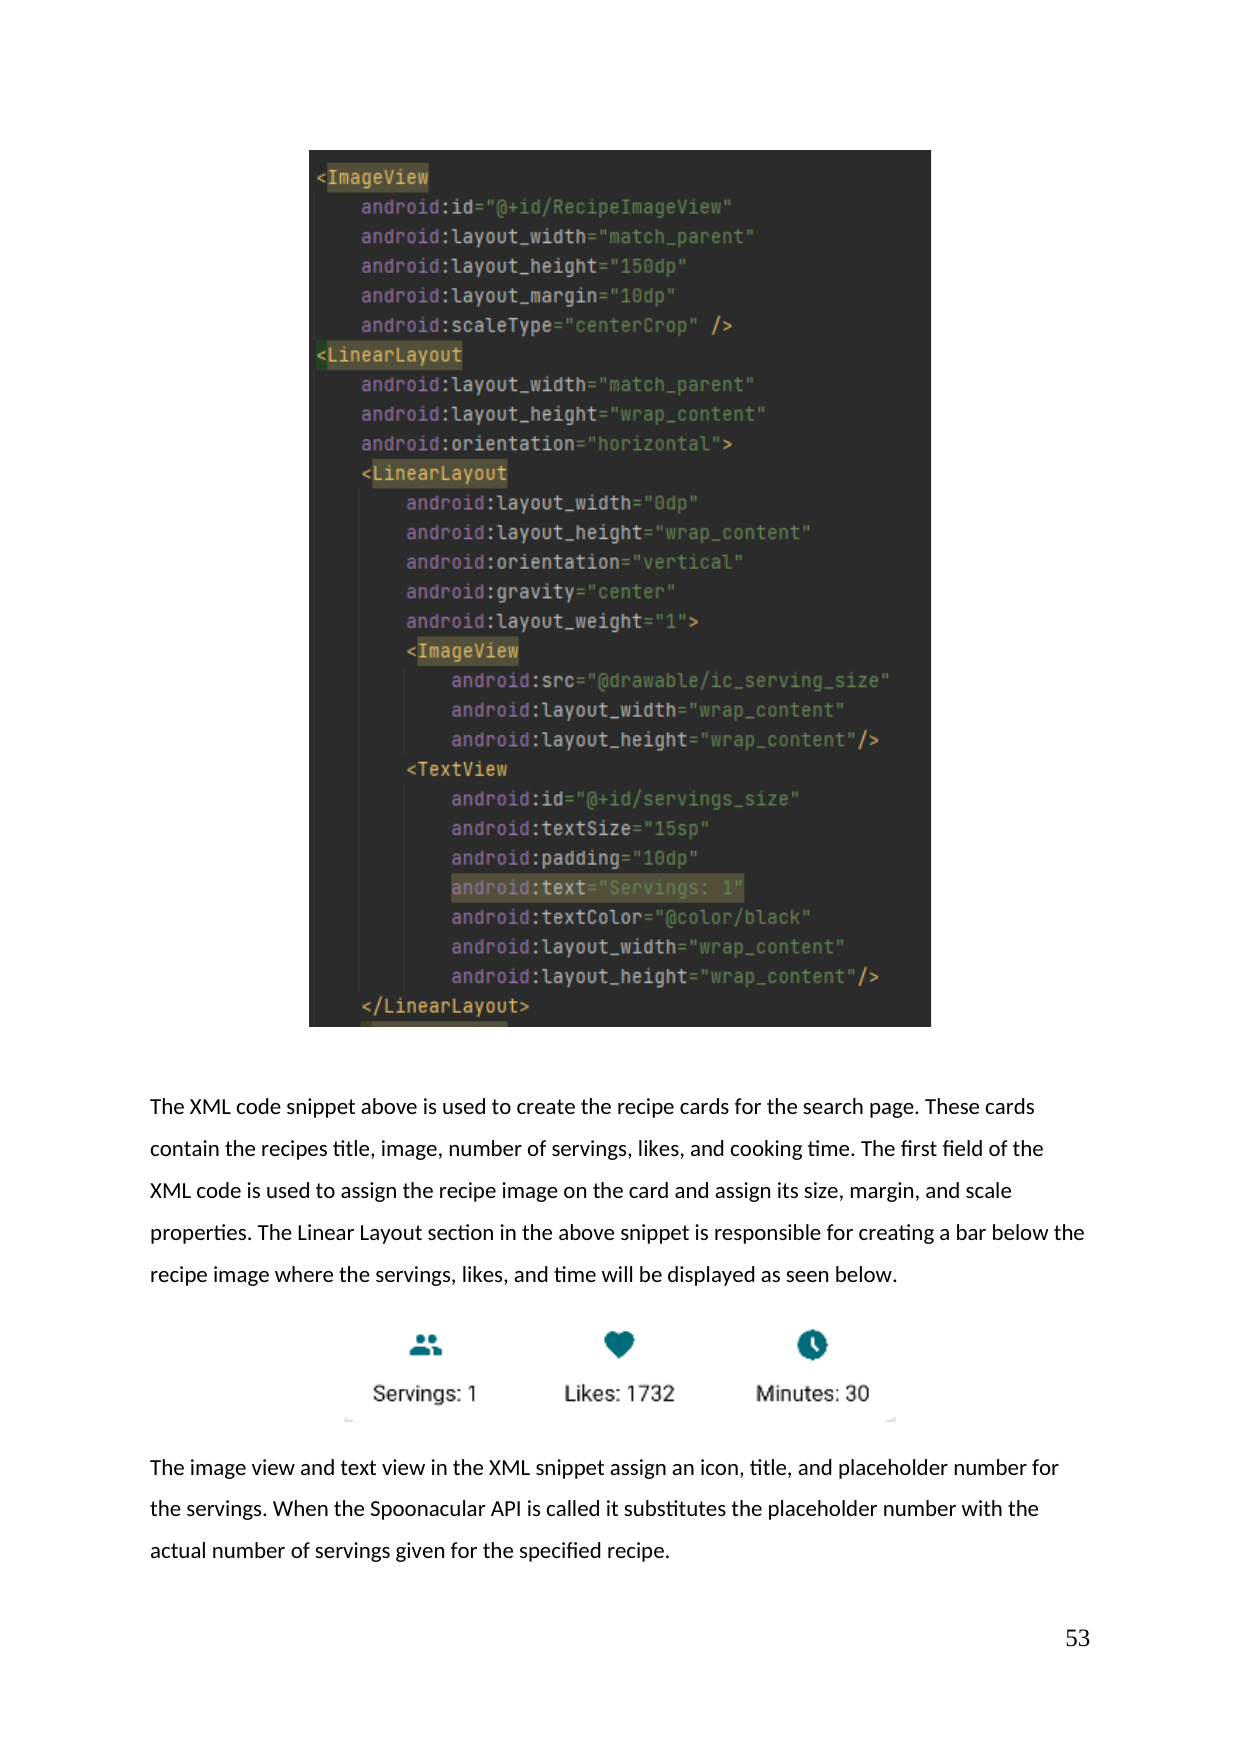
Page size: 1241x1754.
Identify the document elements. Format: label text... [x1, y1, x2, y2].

picture [344, 1318, 896, 1422]
text The XML code snippet above is used to create the recipe cards for the search page. These cards contain the recipes title, image, number of servings, likes, and cooking time. The first field of the XML code is used to assign the recipe image on the card and assign its size, margin, and scale properties. The Linear Layout section in the above snippet is responsible for creating a bar below the recipe image where the servings, likes, and time will be displayed as seen below. [150, 1092, 1090, 1288]
text The image view and text view in the XML snippet assign an icon, title, and placeholder number for the servings. When the Spoonacular API is called it substitutes the placeholder number with the actual number of servings given for the specified recipe. [150, 1453, 1090, 1564]
picture [309, 150, 932, 1027]
